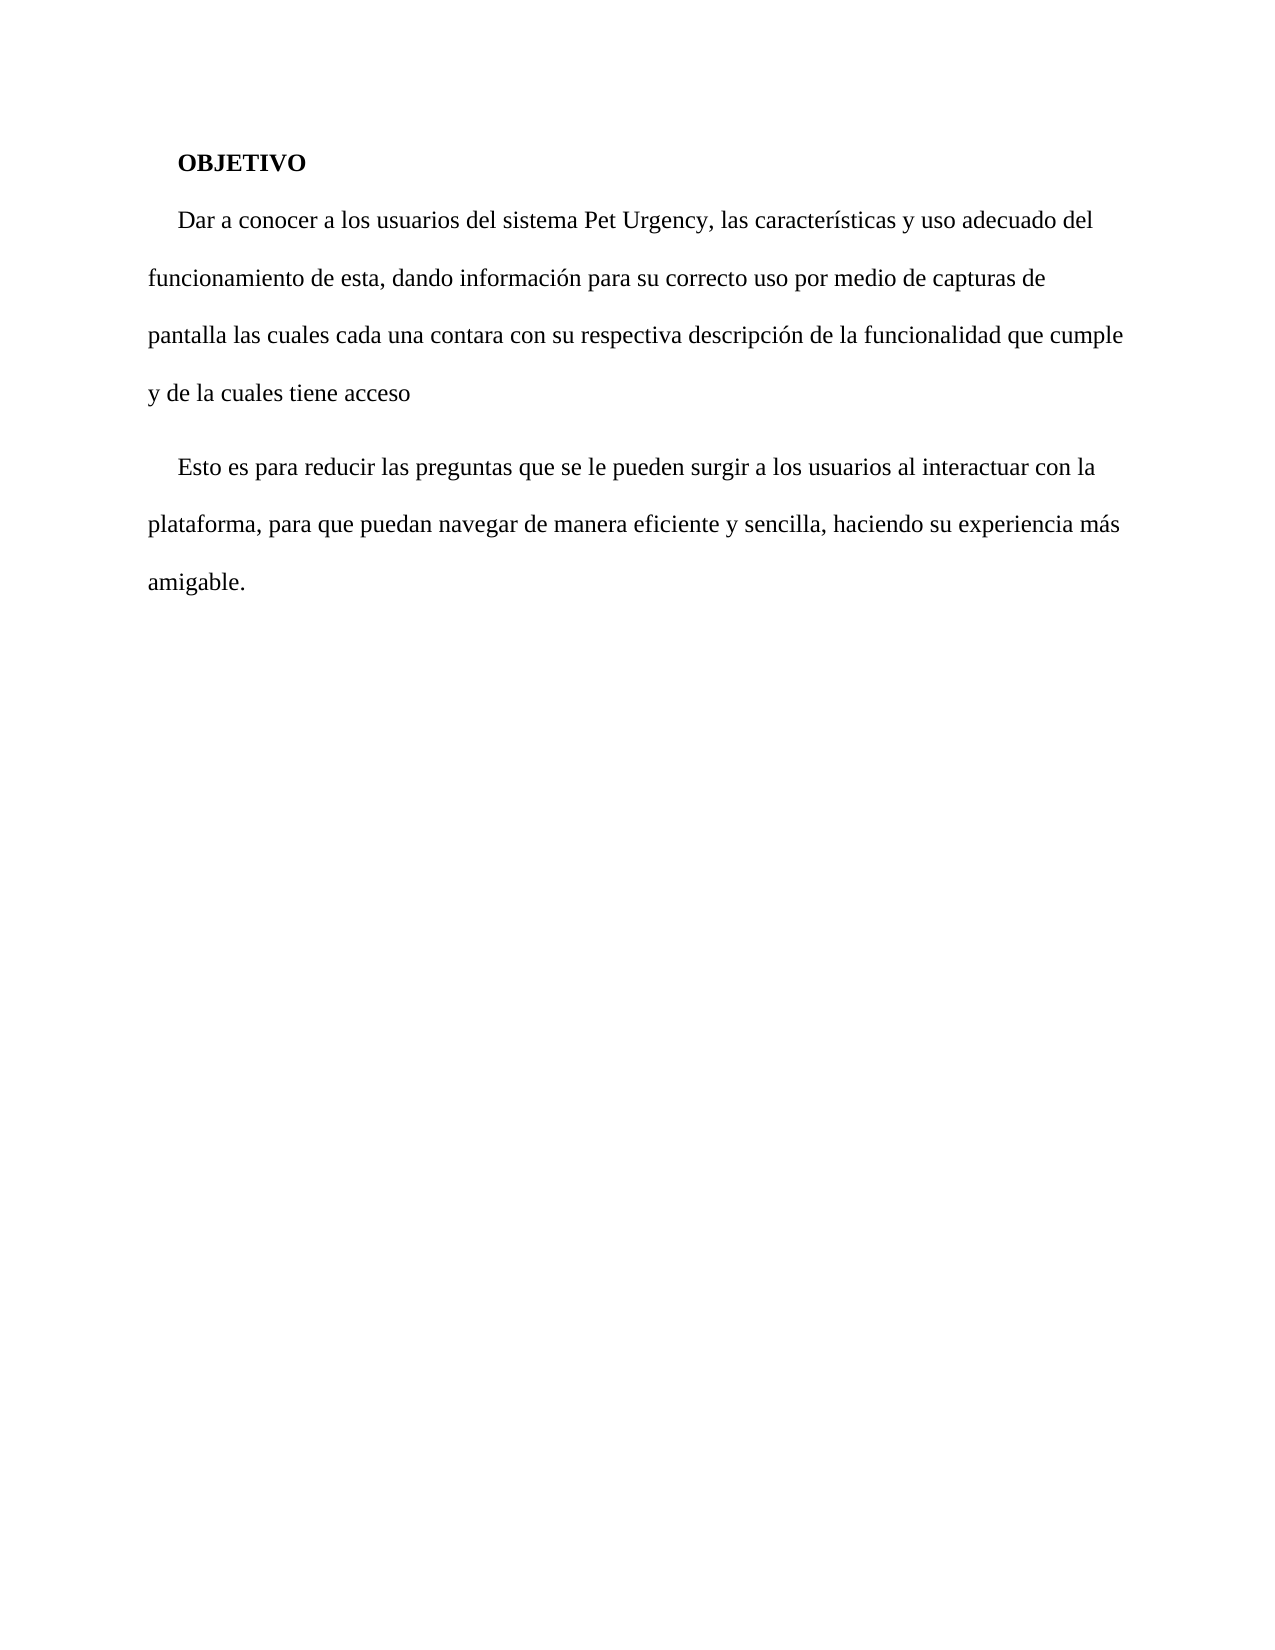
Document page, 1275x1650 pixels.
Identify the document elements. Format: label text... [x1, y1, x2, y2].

text Dar a conocer a los usuarios del sistema Pet Urgency, las características y uso adecuado del funcionamiento de esta, dando información para su correcto uso por medio de capturas de pantalla las cuales cada una contara con su respectiva descripción de la funcionalidad que cumple y de la cuales tiene acceso [148, 205, 1127, 406]
text Esto es para reducir las preguntas que se le pueden surgir a los usuarios al interactuar con la plataforma, para que puedan navegar de manera eficiente y sencilla, haciendo su experiencia más amigable. [148, 452, 1127, 596]
subtitle OBJETIVO [148, 148, 1127, 176]
